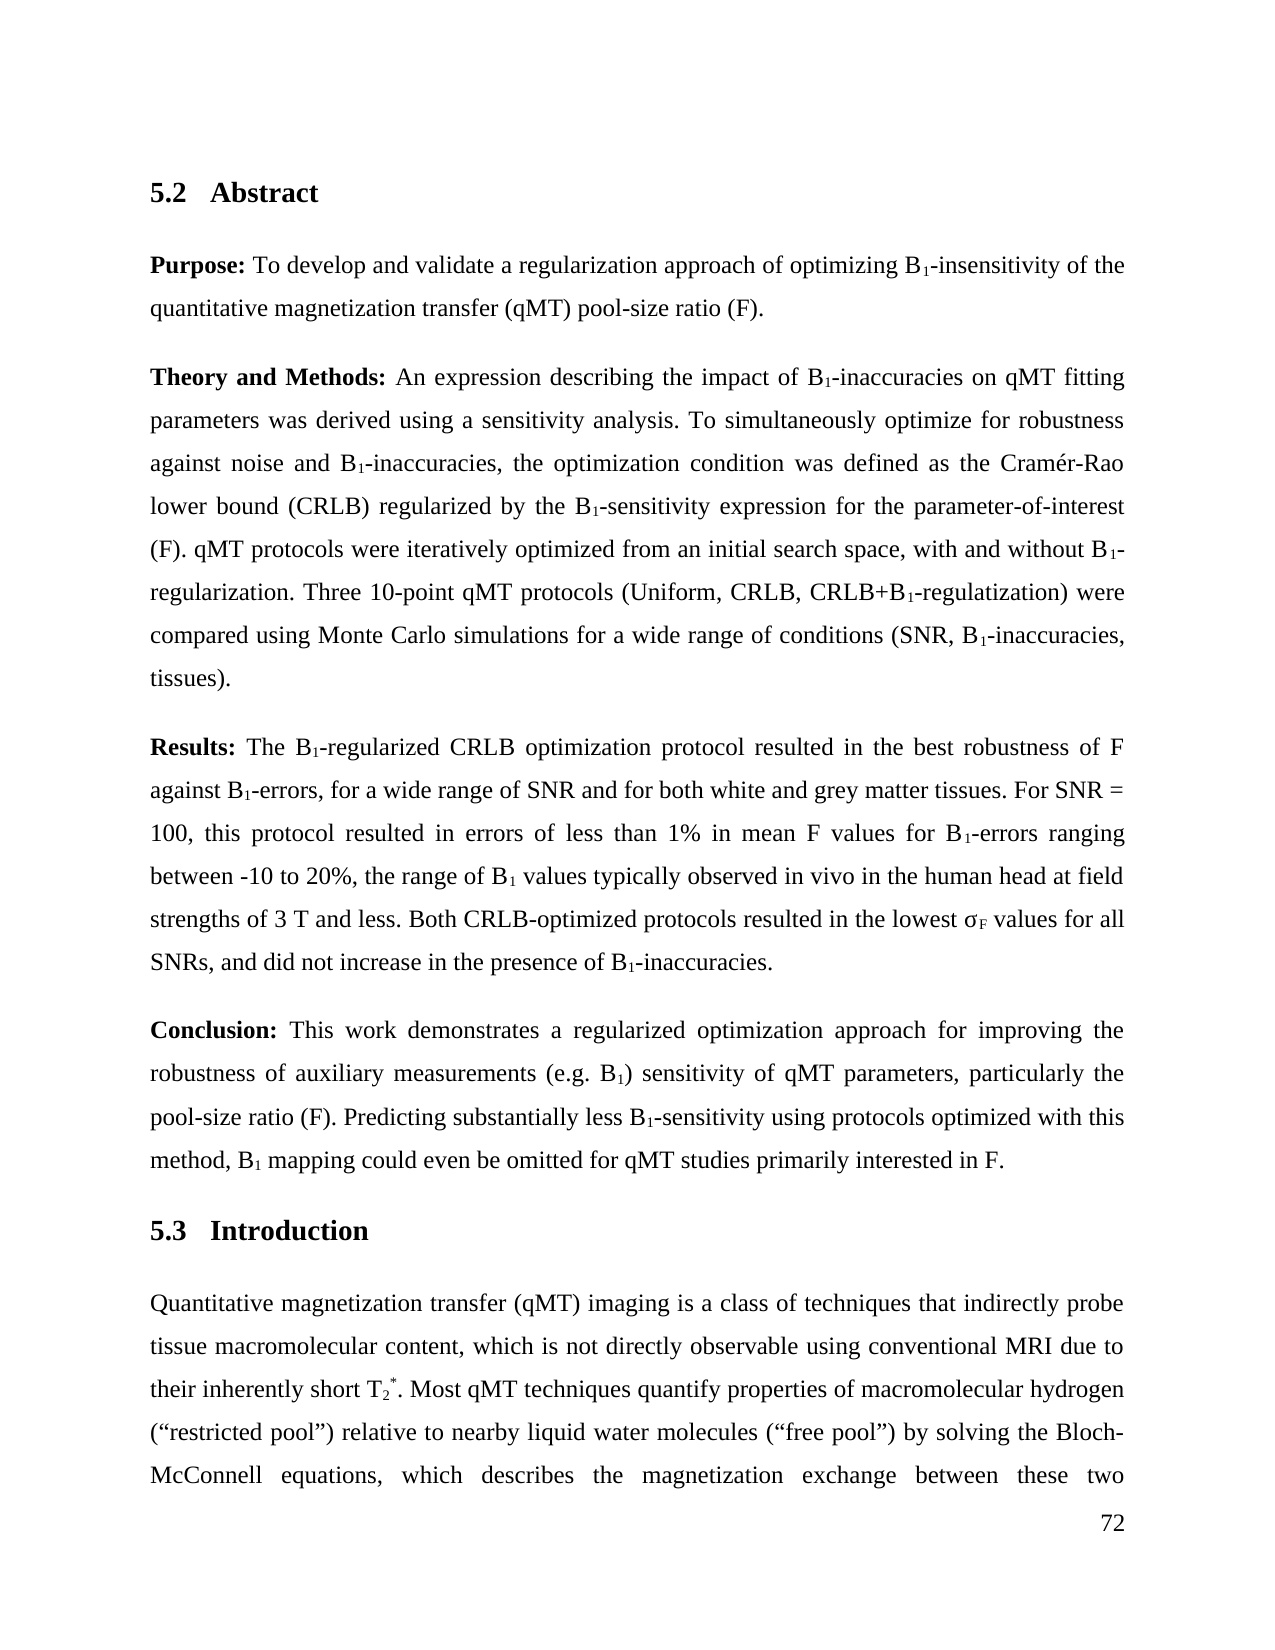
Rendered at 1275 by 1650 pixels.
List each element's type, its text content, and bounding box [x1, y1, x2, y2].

subtitle Abstract [150, 175, 1125, 208]
text Purpose: To develop and validate a regularization approach of optimizing B1-insensitivity of the quantitative magnetization transfer (qMT) pool-size ratio (F). [150, 250, 1125, 322]
text Results: The B1-regularized CRLB optimization protocol resulted in the best robustness of F against B1-errors, for a wide range of SNR and for both white and grey matter tissues. For SNR = 100, this protocol resulted in errors of less than 1% in mean F values for B1-errors ranging between -10 to 20%, the range of B1 values typically observed in vivo in the human head at field strengths of 3 T and less. Both CRLB-optimized protocols resulted in the lowest σF values for all SNRs, and did not increase in the presence of B1-inaccuracies. [150, 732, 1125, 976]
text Theory and Methods: An expression describing the impact of B1-inaccuracies on qMT fitting parameters was derived using a sensitivity analysis. To simultaneously optimize for robustness against noise and B1-inaccuracies, the optimization condition was defined as the Cramér-Rao lower bound (CRLB) regularized by the B1-sensitivity expression for the parameter-of-interest (F). qMT protocols were iteratively optimized from an initial search space, with and without B1-regularization. Three 10-point qMT protocols (Uniform, CRLB, CRLB+B1-regulatization) were compared using Monte Carlo simulations for a wide range of conditions (SNR, B1-inaccuracies, tissues). [150, 362, 1125, 692]
subtitle Introduction [150, 1213, 1125, 1246]
text Conclusion: This work demonstrates a regularized optimization approach for improving the robustness of auxiliary measurements (e.g. B1) sensitivity of qMT parameters, particularly the pool-size ratio (F). Predicting substantially less B1-sensitivity using protocols optimized with this method, B1 mapping could even be omitted for qMT studies primarily interested in F. [150, 1015, 1125, 1173]
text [150, 1288, 1125, 1489]
